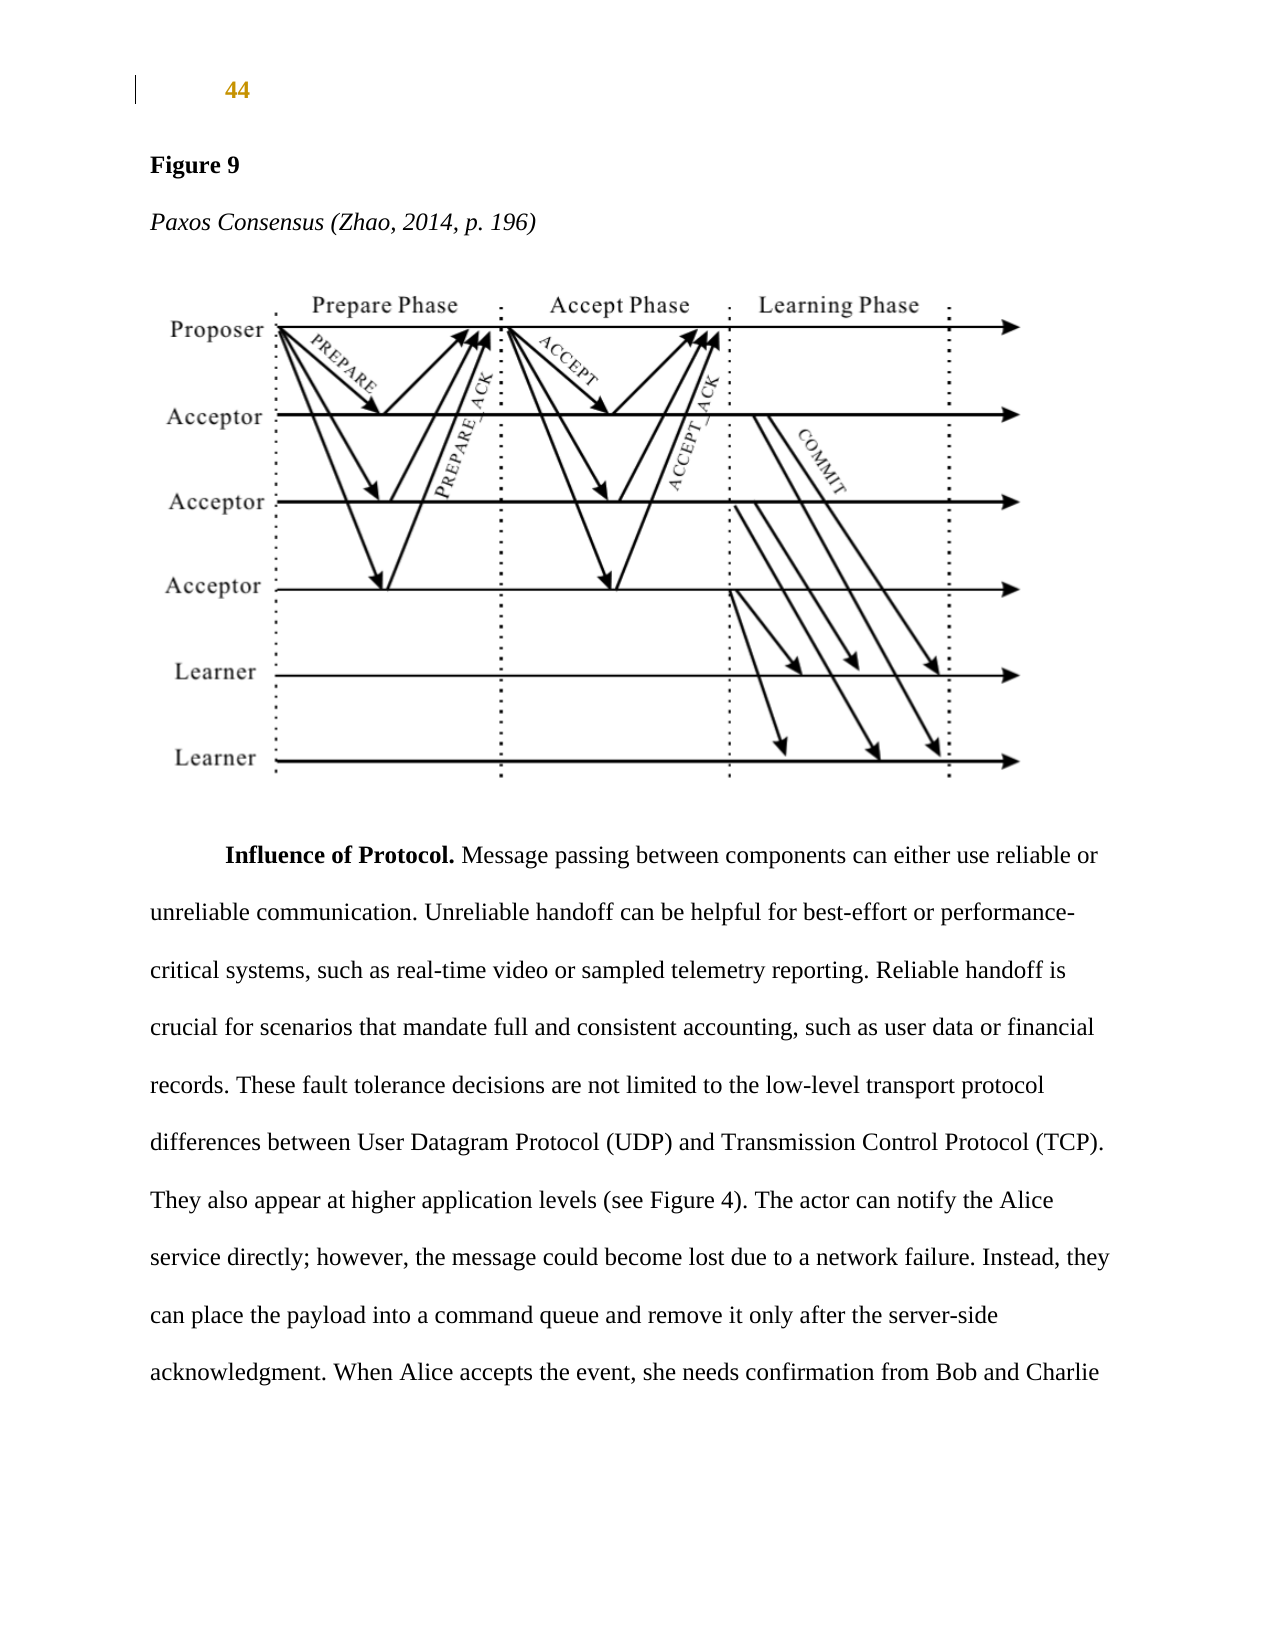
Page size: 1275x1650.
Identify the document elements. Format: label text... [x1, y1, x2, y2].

picture [150, 265, 1075, 812]
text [150, 840, 1125, 1386]
